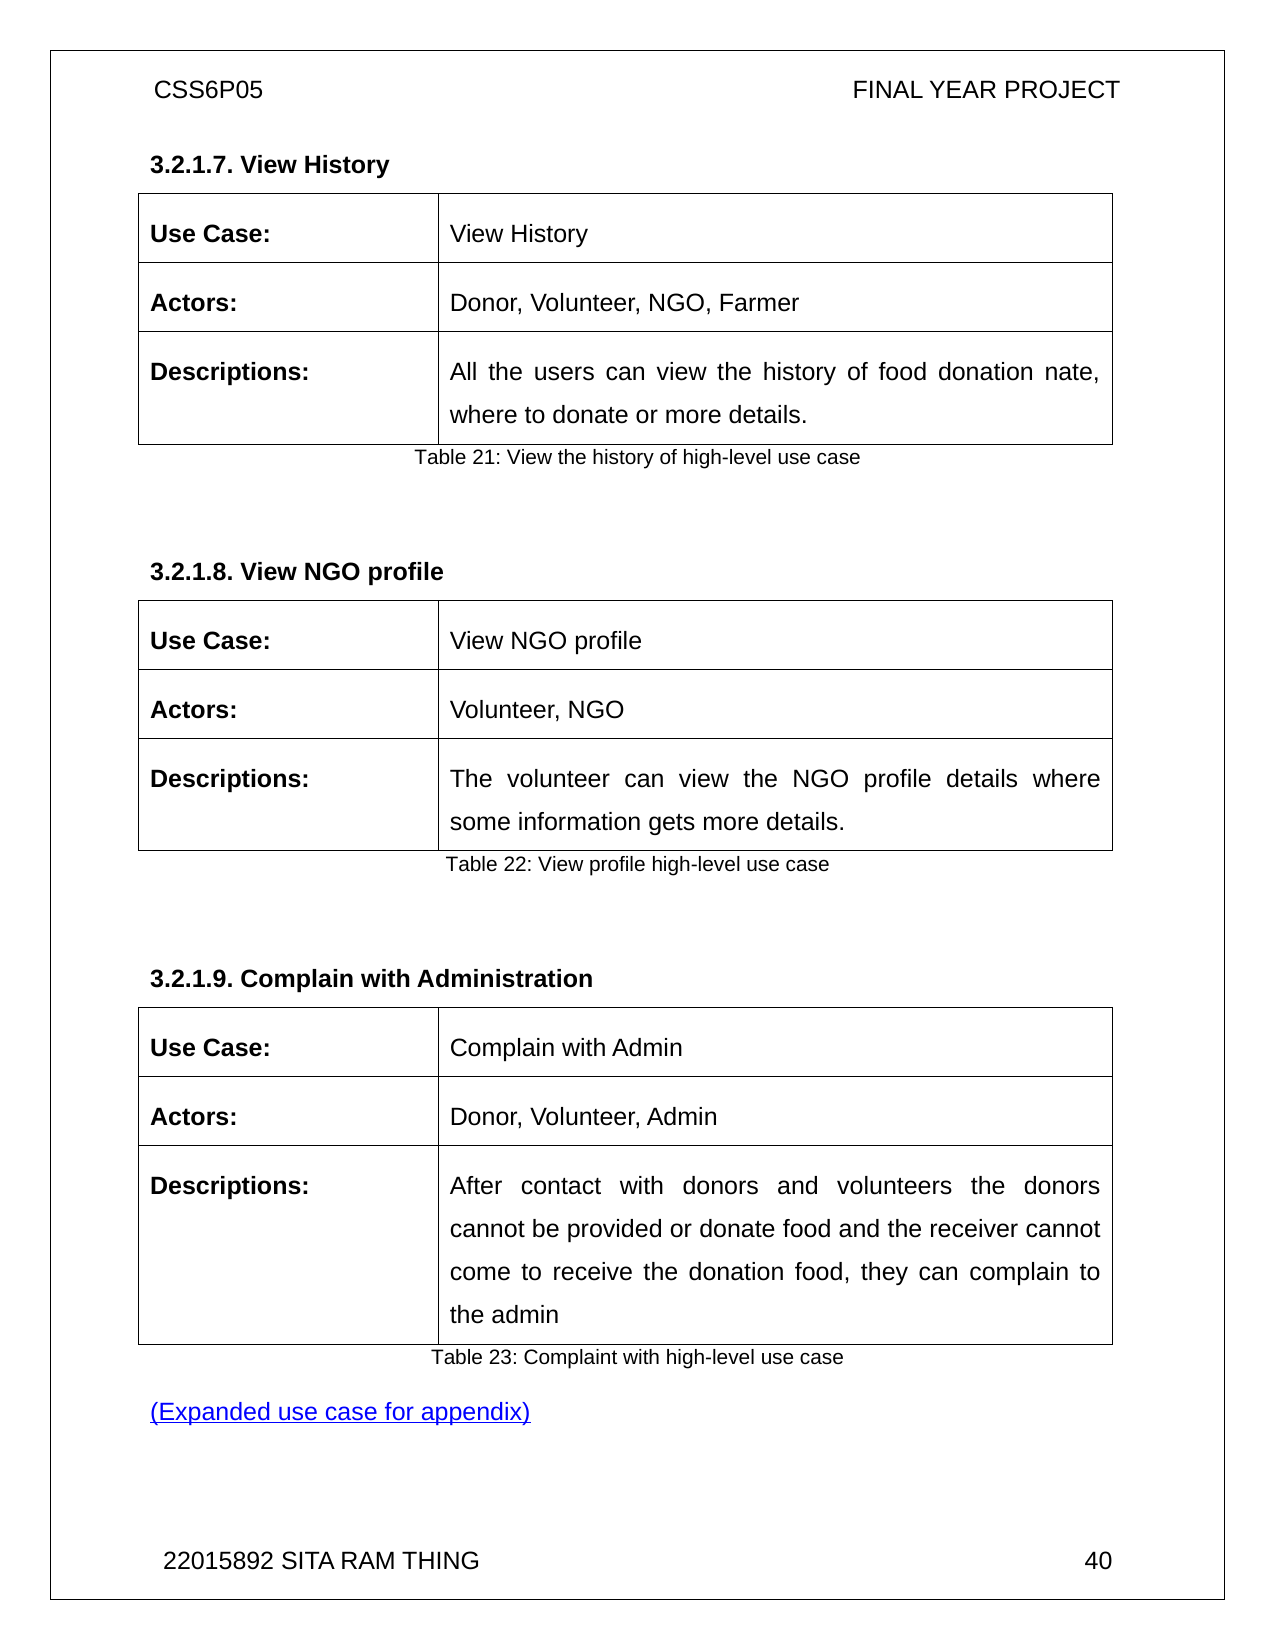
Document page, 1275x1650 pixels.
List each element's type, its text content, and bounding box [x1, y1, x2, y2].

table_header Use Case: [139, 194, 438, 262]
table_cell Donor, Volunteer, NGO, Farmer [439, 263, 1112, 331]
table_header View NGO profile [439, 601, 1112, 669]
table_header Complain with Admin [439, 1008, 1112, 1076]
table_cell The volunteer can view the NGO profile details where some information gets more details. [439, 739, 1112, 850]
text Table 21: View the history of high-level use case [150, 444, 1125, 468]
subtitle 3.2.1.9. Complain with Administration [150, 964, 1125, 992]
table_cell Donor, Volunteer, Admin [439, 1077, 1112, 1145]
table_header Use Case: [139, 601, 438, 669]
table_cell All the users can view the history of food donation nate, where to donate or more details. [439, 332, 1112, 443]
text (Expanded use case for appendix) [150, 1397, 1125, 1426]
table_cell Descriptions: [139, 739, 438, 850]
table_cell Volunteer, NGO [439, 670, 1112, 738]
text Table 22: View profile high-level use case [150, 851, 1125, 875]
table_cell Actors: [139, 263, 438, 331]
table_cell Actors: [139, 1077, 438, 1145]
table_header View History [439, 194, 1112, 262]
table_cell Descriptions: [139, 1146, 438, 1343]
subtitle 3.2.1.8. View NGO profile [150, 557, 1125, 586]
table_header Use Case: [139, 1008, 438, 1076]
table_cell Descriptions: [139, 332, 438, 443]
text Table 23: Complaint with high-level use case [150, 1344, 1125, 1368]
table_cell After contact with donors and volunteers the donors cannot be provided or donate food and the receiver cannot come to receive the donation food, they can complain to the admin [439, 1146, 1112, 1343]
table_cell Actors: [139, 670, 438, 738]
subtitle 3.2.1.7. View History [150, 150, 1125, 179]
